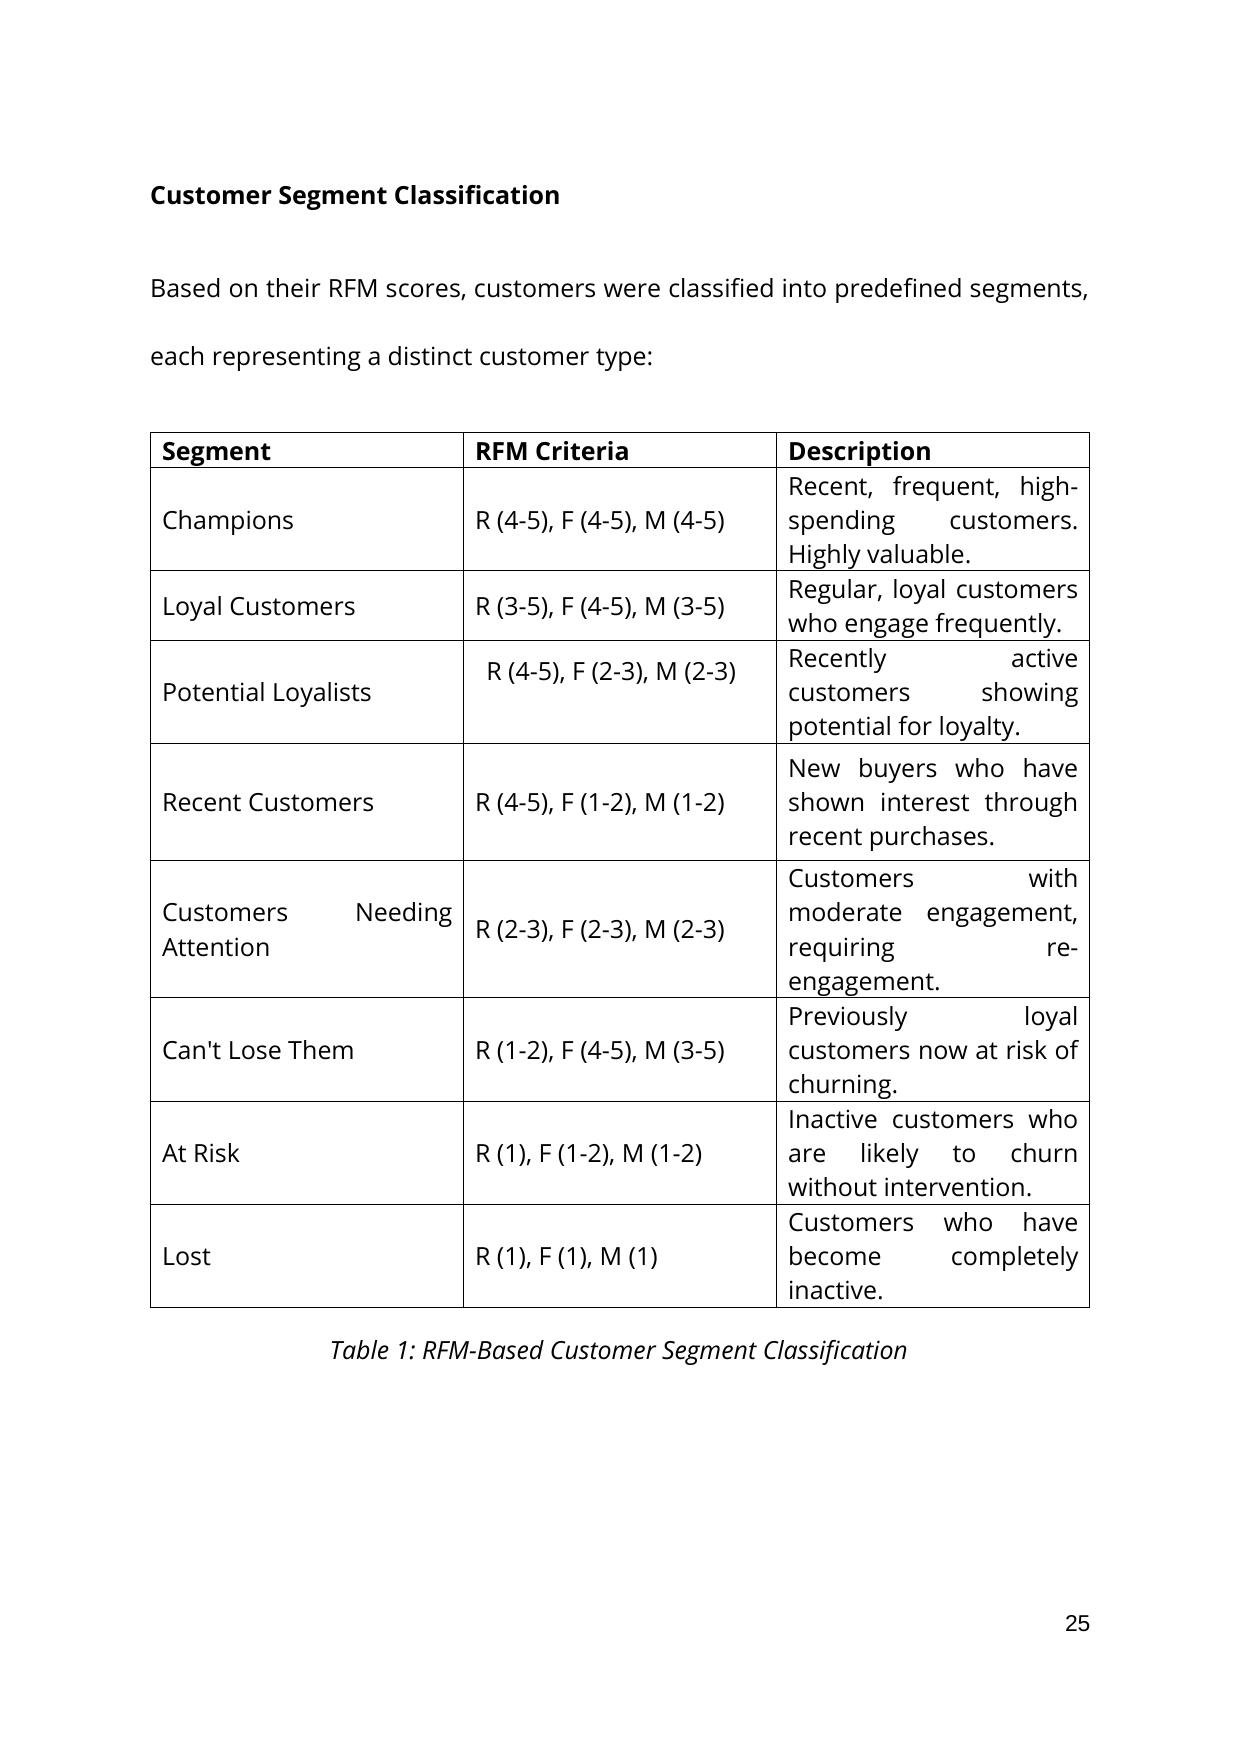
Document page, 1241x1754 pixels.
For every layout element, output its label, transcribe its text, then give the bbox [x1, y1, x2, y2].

table_cell Previously loyal customers now at risk of churning. [777, 998, 1089, 1101]
table_cell R (1-2), F (4-5), M (3-5) [464, 998, 776, 1101]
table_cell Can't Lose Them [151, 998, 463, 1101]
table_cell Inactive customers who are likely to churn without intervention. [777, 1102, 1089, 1204]
table_cell Customers Needing Attention [151, 861, 463, 997]
table_cell Loyal Customers [151, 571, 463, 639]
table_header RFM Criteria [464, 433, 776, 467]
table_cell Recent, frequent, high-spending customers. Highly valuable. [777, 468, 1089, 570]
table_cell R (3-5), F (4-5), M (3-5) [464, 571, 776, 639]
table_cell Regular, loyal customers who engage frequently. [777, 571, 1089, 639]
table_cell [464, 641, 776, 743]
table_cell Champions [151, 468, 463, 570]
table_cell Customers with moderate engagement, requiring re-engagement. [777, 861, 1089, 997]
table_cell Lost [151, 1205, 463, 1307]
table_cell R (1), F (1-2), M (1-2) [464, 1102, 776, 1204]
table_cell R (4-5), F (4-5), M (4-5) [464, 468, 776, 570]
subtitle Customer Segment Classification [150, 178, 1090, 212]
table_cell R (4-5), F (1-2), M (1-2) [464, 744, 776, 860]
table_header Segment [151, 433, 463, 467]
text Table 1: RFM-Based Customer Segment Classification [150, 1333, 1090, 1367]
table_header Description [777, 433, 1089, 467]
table_cell Recently active customers showing potential for loyalty. [777, 641, 1089, 743]
table_cell At Risk [151, 1102, 463, 1204]
table_cell New buyers who have shown interest through recent purchases. [777, 744, 1089, 860]
table_cell Potential Loyalists [151, 641, 463, 743]
text Based on their RFM scores, customers were classified into predefined segments, each representing a distinct customer type: [150, 271, 1090, 373]
table_cell R (1), F (1), M (1) [464, 1205, 776, 1307]
table_cell Recent Customers [151, 744, 463, 860]
table_cell Customers who have become completely inactive. [777, 1205, 1089, 1307]
table_cell R (2-3), F (2-3), M (2-3) [464, 861, 776, 997]
